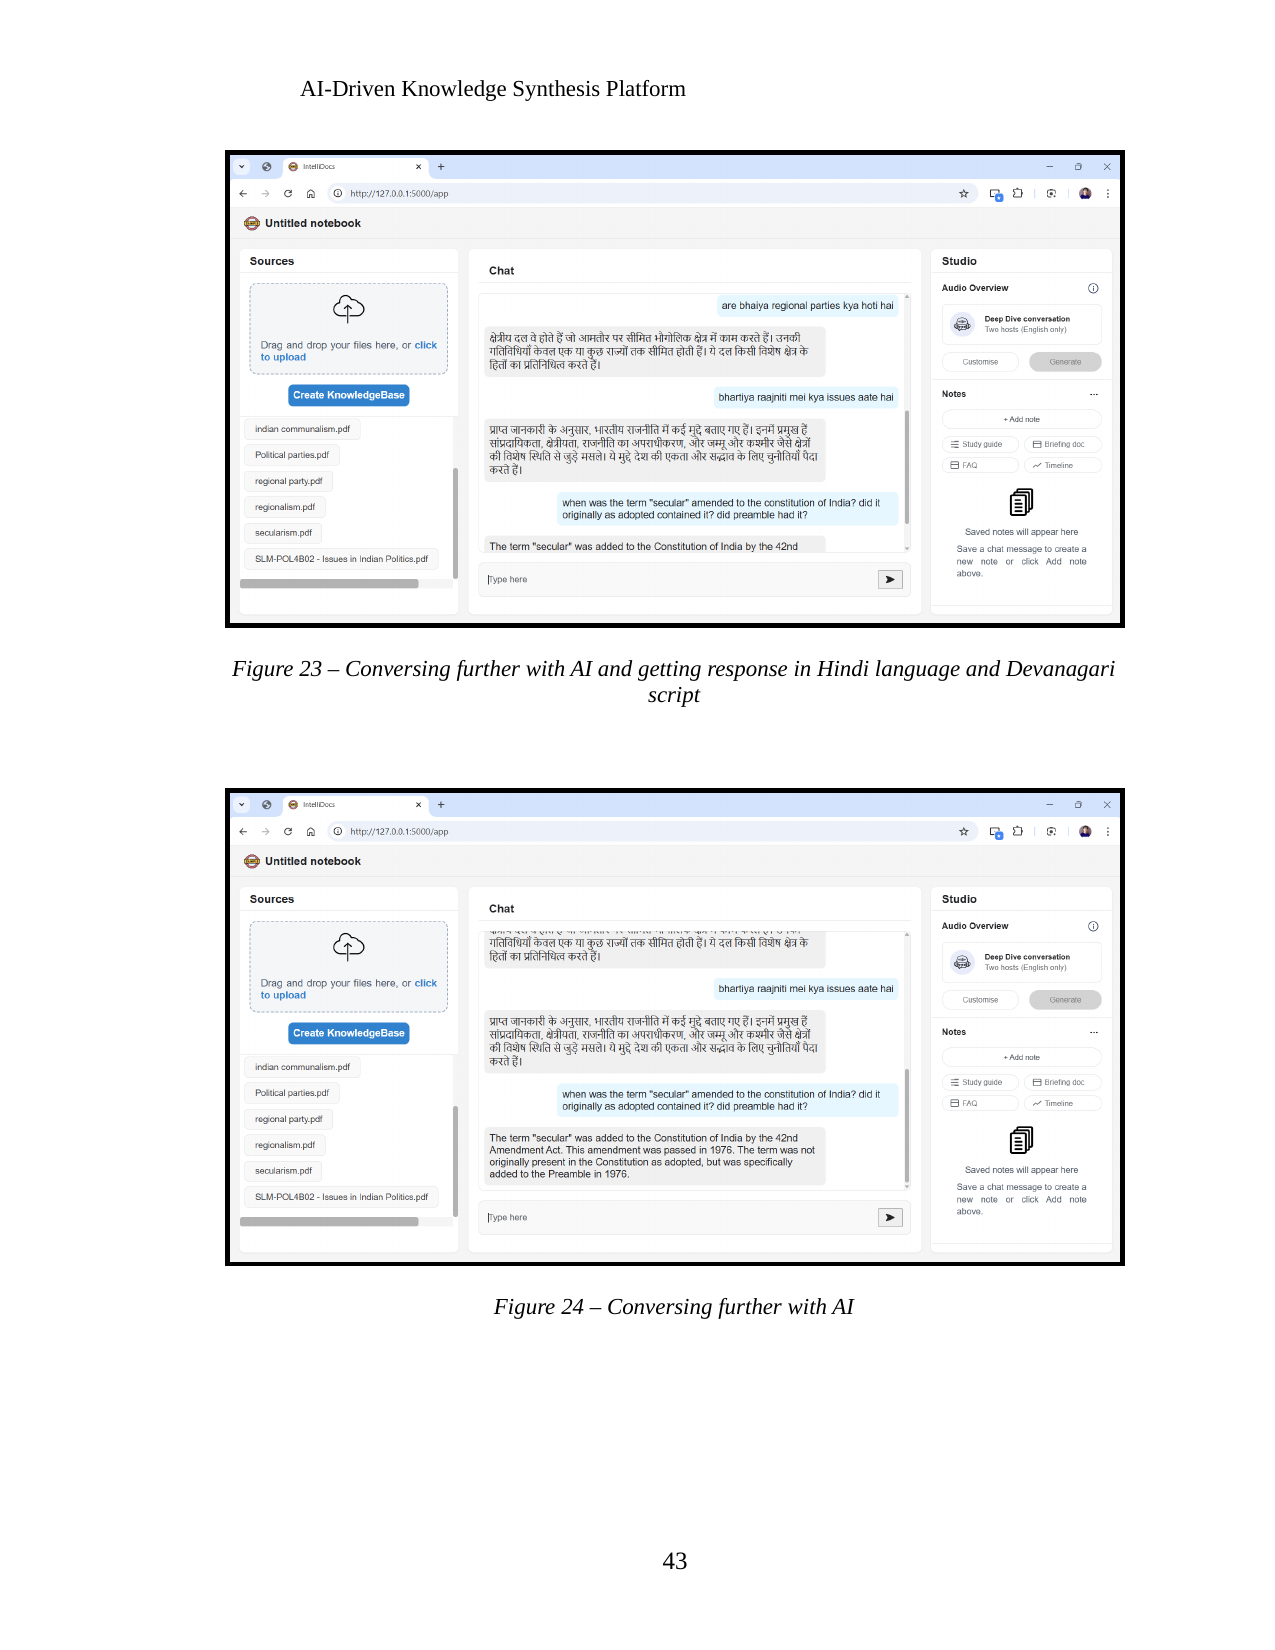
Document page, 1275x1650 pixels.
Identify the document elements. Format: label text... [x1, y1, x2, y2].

picture [230, 793, 1120, 1262]
picture [230, 155, 1120, 623]
